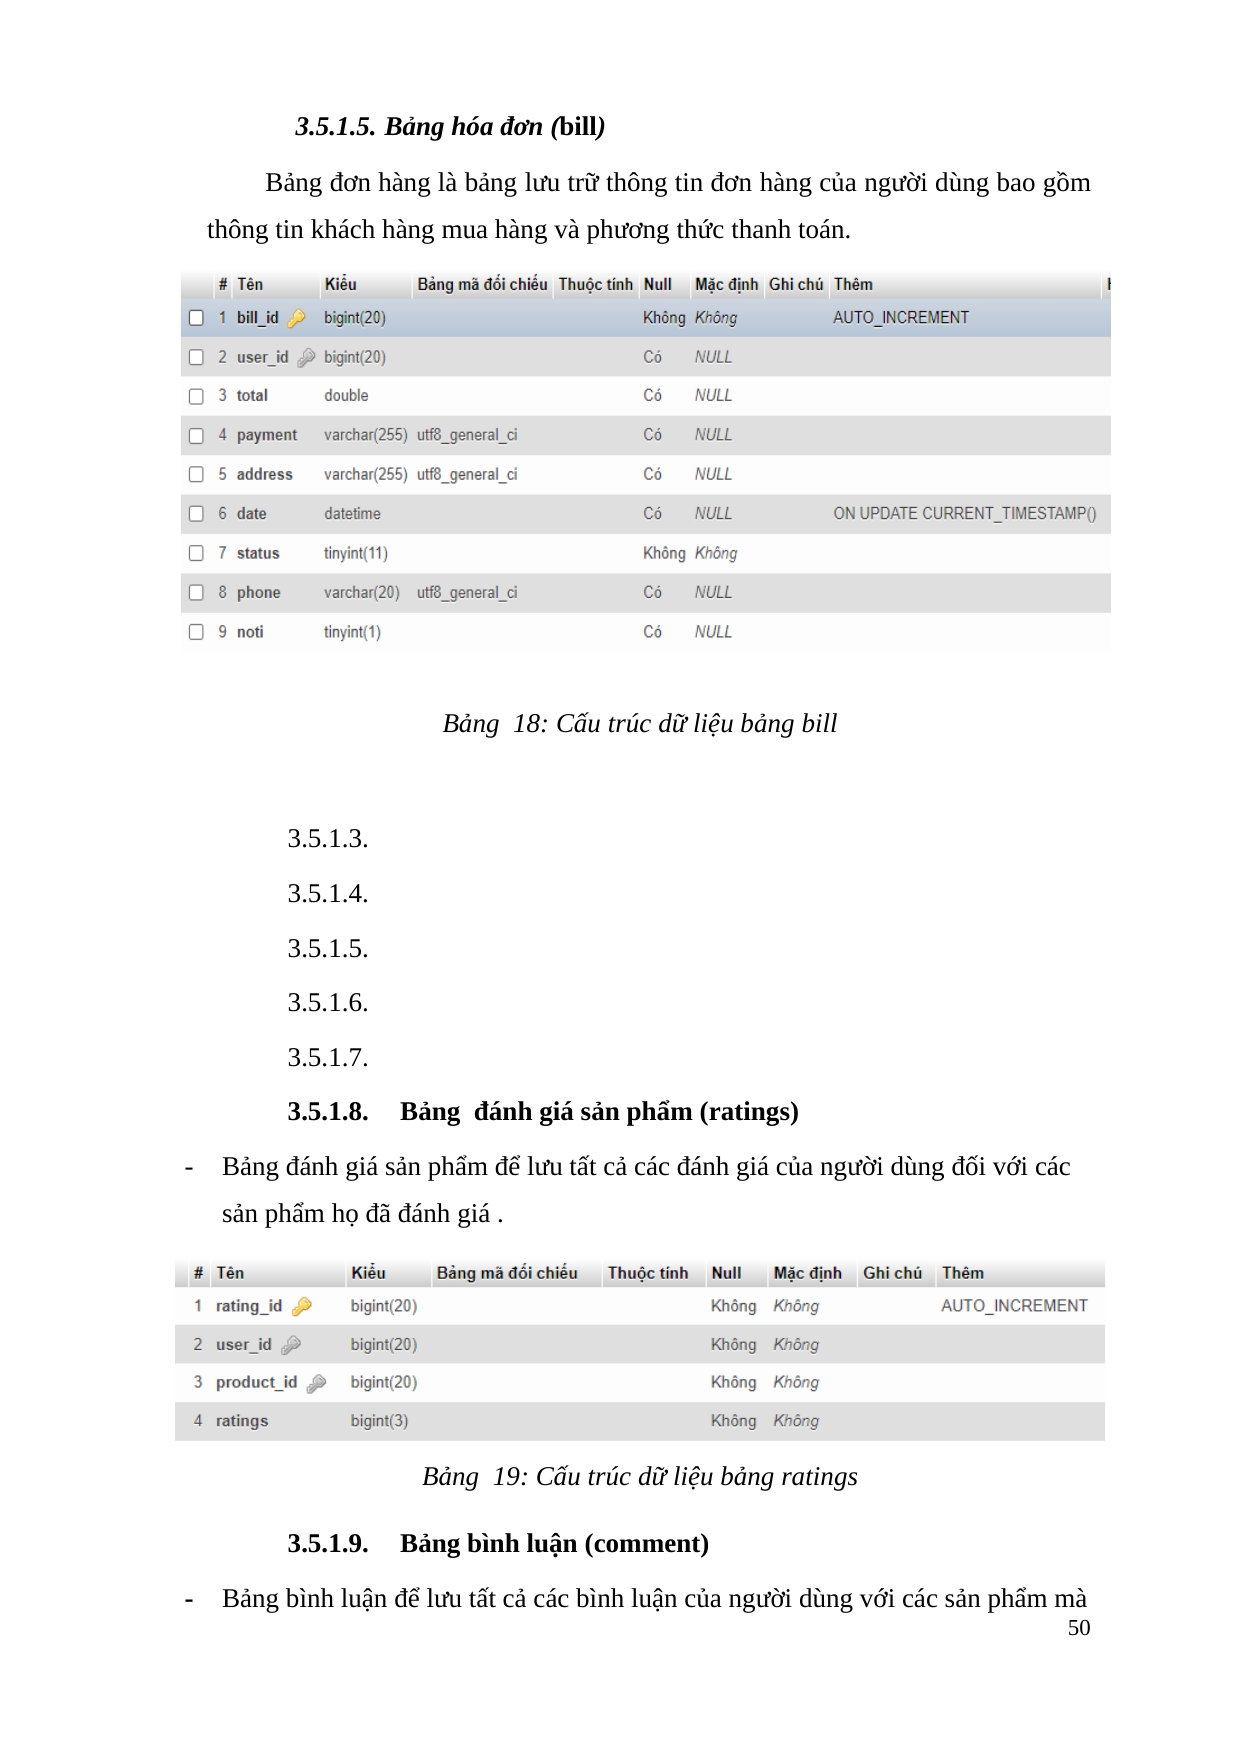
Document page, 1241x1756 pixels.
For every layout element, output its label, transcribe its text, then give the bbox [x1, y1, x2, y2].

text Bảng 19: Cấu trúc dữ liệu bảng ratings [175, 1460, 1105, 1491]
list Bảng đánh giá sản phẩm để lưu tất cả các đánh giá của người dùng đối với các sản phẩm họ đã đánh giá . [184, 1150, 1105, 1228]
list Bảng hóa đơn (bill) [295, 110, 1105, 142]
text Bảng 18: Cấu trúc dữ liệu bảng bill [175, 708, 1105, 739]
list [184, 1582, 1105, 1613]
picture [175, 1251, 1106, 1447]
picture [180, 268, 1111, 661]
list Bảng bình luận (comment) [287, 1528, 1105, 1559]
text Bảng đơn hàng là bảng lưu trữ thông tin đơn hàng của người dùng bao gồm thông tin khách hàng mua hàng và phương thức thanh toán. [207, 166, 1105, 244]
list Bảng đánh giá sản phẩm (ratings) [287, 1095, 1105, 1127]
